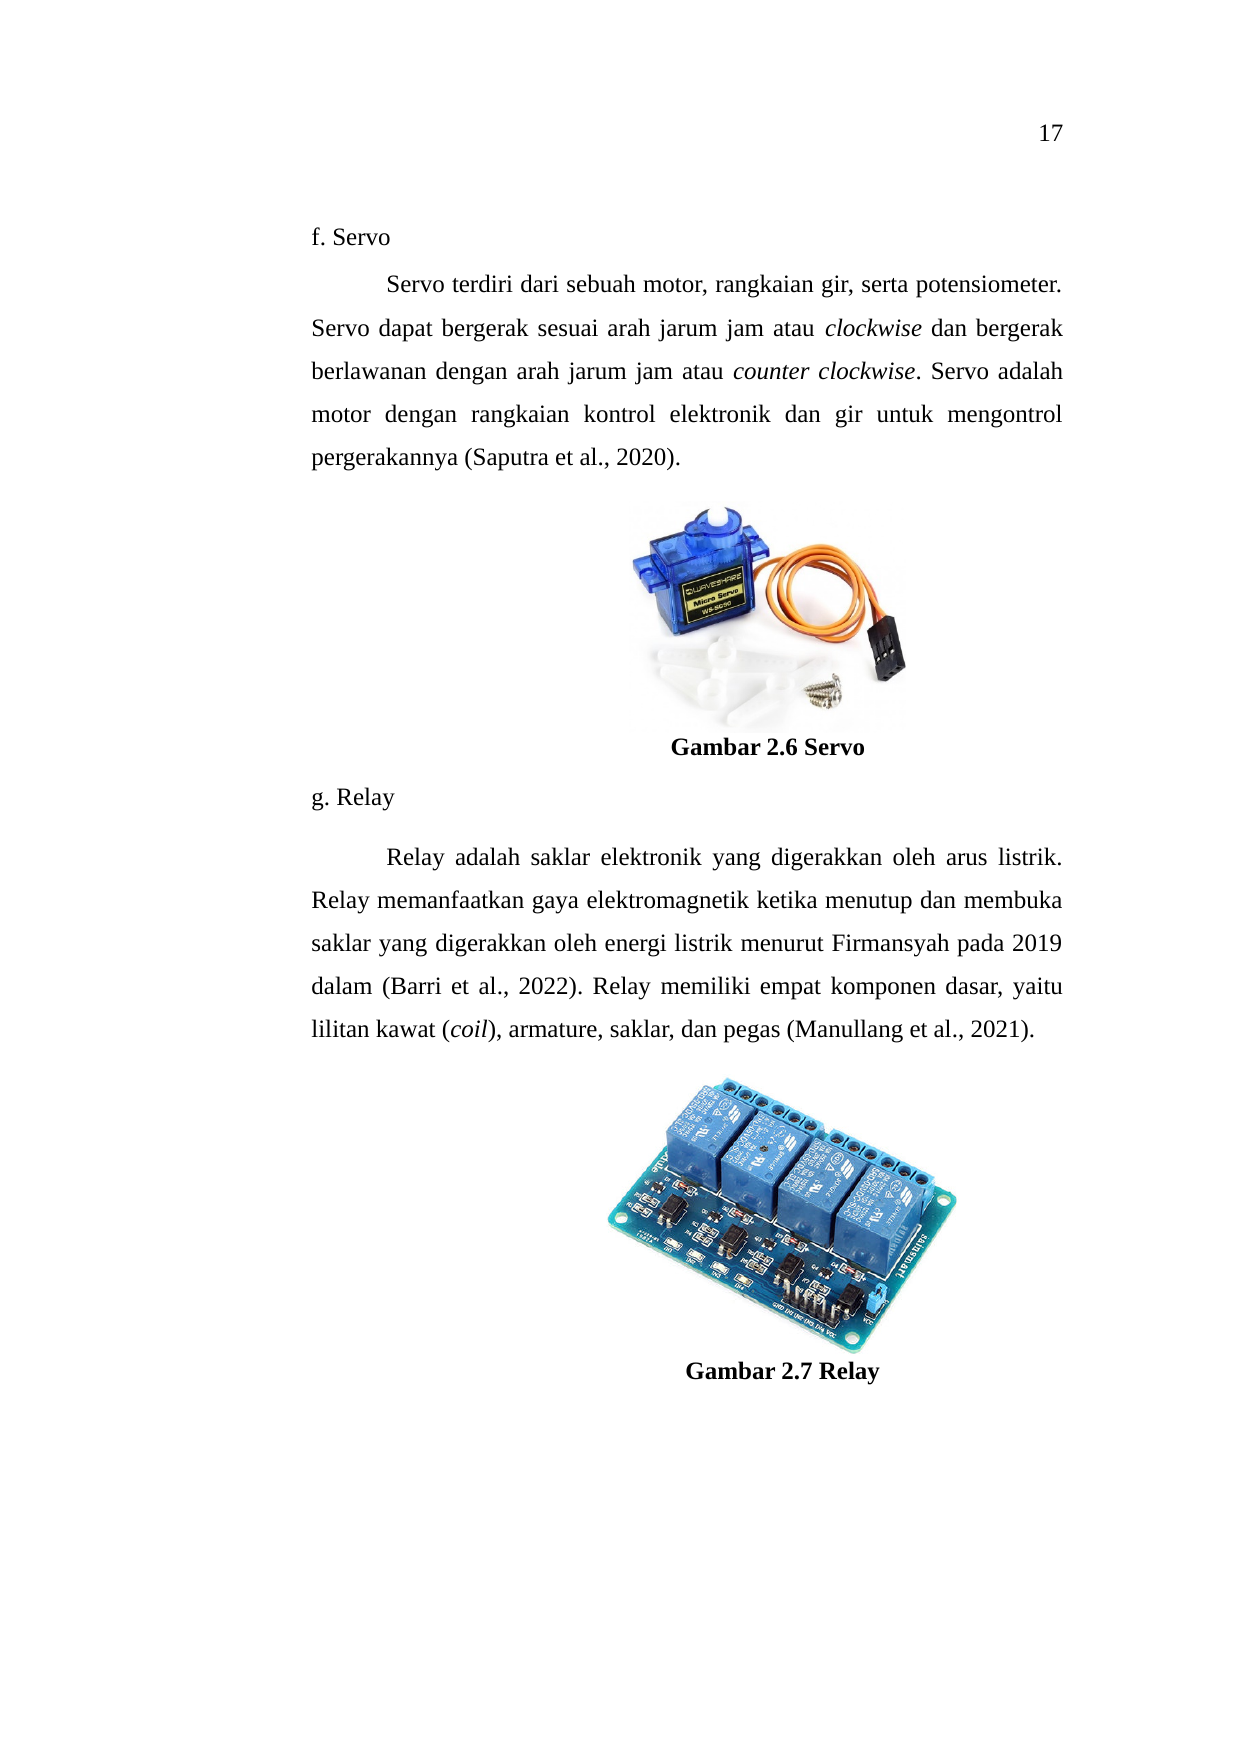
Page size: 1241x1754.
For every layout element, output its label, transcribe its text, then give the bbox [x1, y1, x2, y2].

picture [629, 501, 907, 733]
text Servo terdiri dari sebuah motor, rangkaian gir, serta potensiometer. Servo dapat bergerak sesuai arah jarum jam atau clockwise dan bergerak berlawanan dengan arah jarum jam atau counter clockwise. Servo adalah motor dengan rangkaian kontrol elektronik dan gir untuk mengontrol pergerakannya (Saputra et al., 2020). [311, 269, 1063, 471]
picture [605, 1074, 960, 1357]
text g. Relay [236, 782, 1063, 811]
list Relay adalah saklar elektronik yang digerakkan oleh arus listrik. Relay memanfaatkan gaya elektromagnetik ketika menutup dan membuka saklar yang digerakkan oleh energi listrik menurut Firmansyah pada 2019 dalam (Barri et al., 2022). Relay memiliki empat komponen dasar, yaitu lilitan kawat (coil), armature, saklar, dan pegas (Manullang et al., 2021). [311, 842, 1063, 1043]
text f. Servo [236, 222, 1063, 251]
